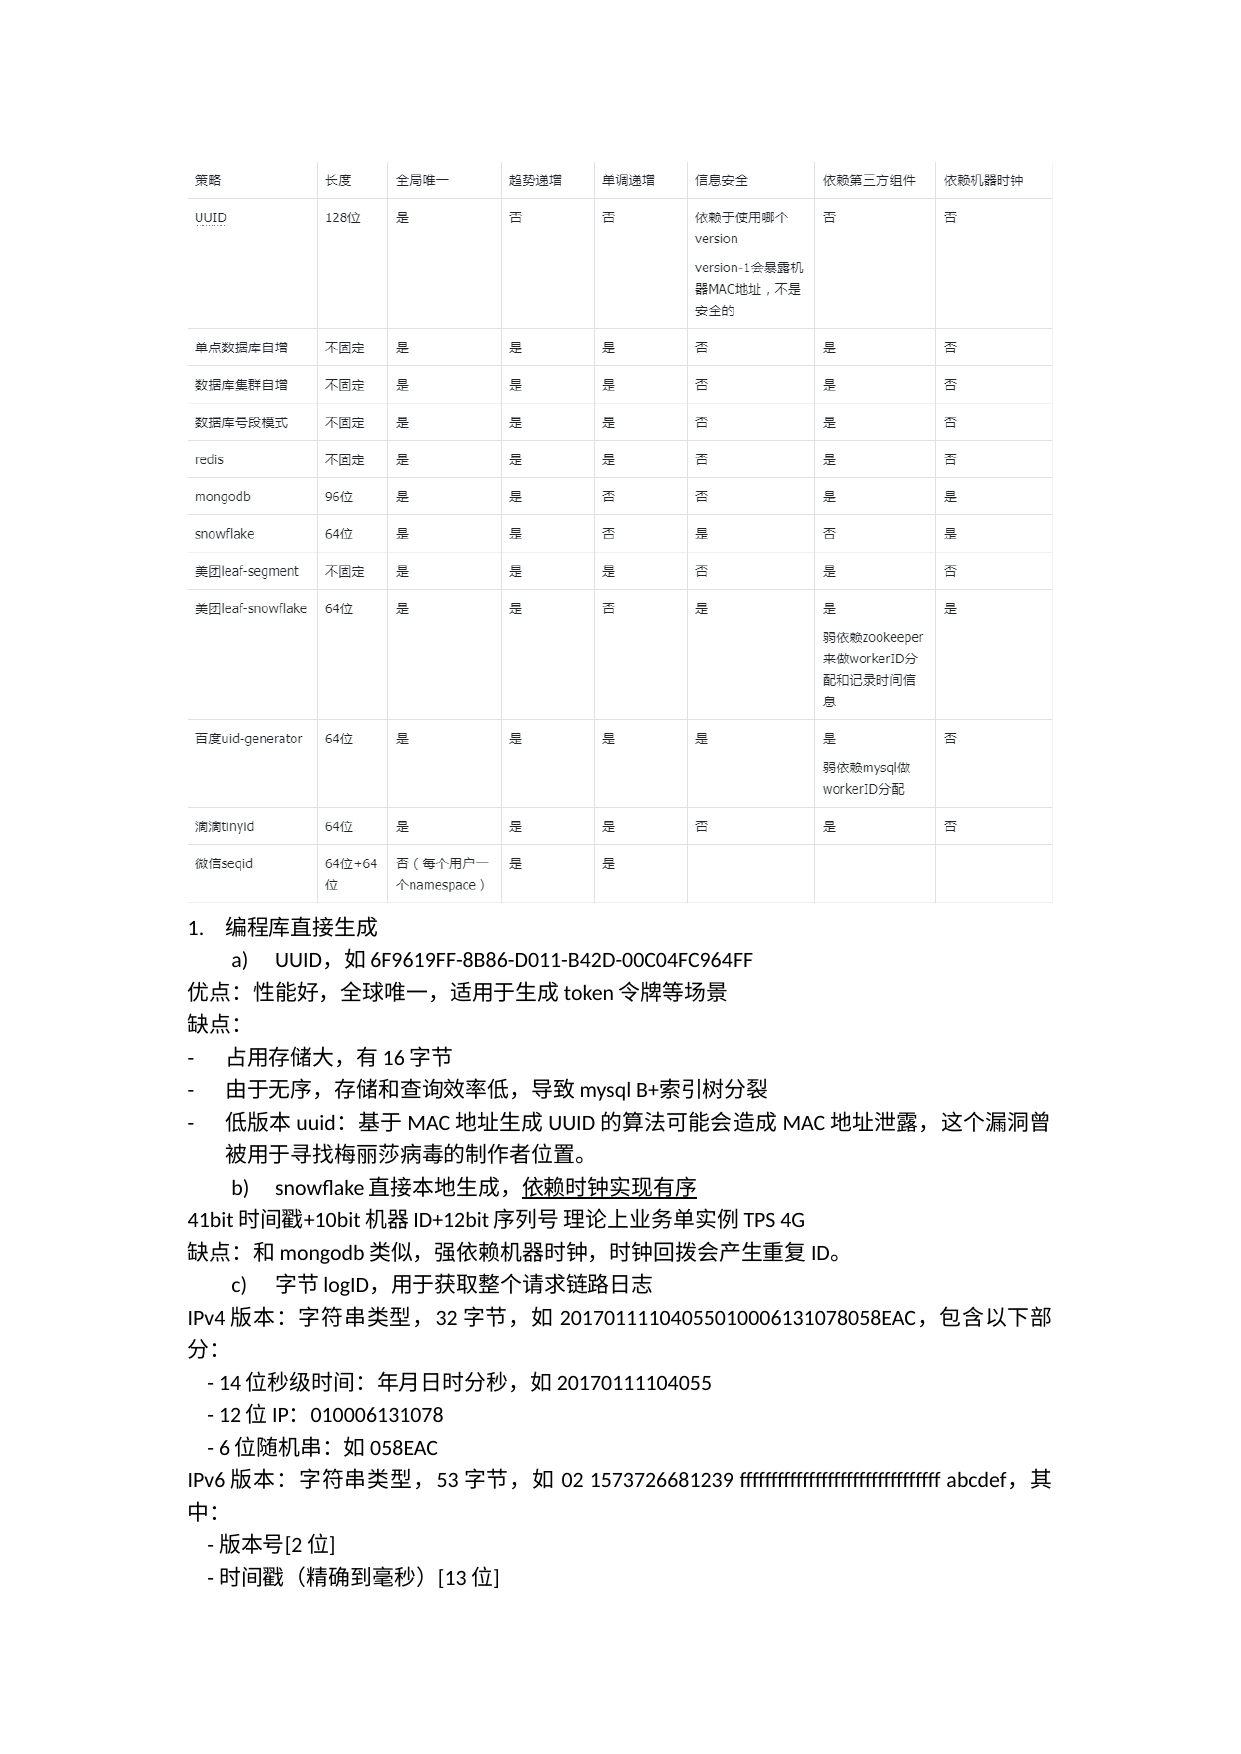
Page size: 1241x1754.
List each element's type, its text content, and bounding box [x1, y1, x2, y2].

text 缺点： [187, 1007, 1053, 1039]
text - 14位秒级时间：年月日时分秒，如 20170111104055 [187, 1364, 1053, 1397]
list snowflake直接本地生成，依赖时钟实现有序 [231, 1169, 1053, 1202]
text - 12位IP：010006131078 [187, 1397, 1053, 1429]
text 41bit时间戳+10bit机器ID+12bit序列号 理论上业务单实例TPS 4G [187, 1202, 1053, 1234]
text IPv6版本：字符串类型，53字节，如 02 1573726681239 ffffffffffffffffffffffffffffffff abcdef，其中： [187, 1462, 1053, 1527]
text 缺点：和mongodb类似，强依赖机器时钟，时钟回拨会产生重复ID。 [187, 1234, 1053, 1267]
text 优点：性能好，全球唯一，适用于生成token令牌等场景 [187, 974, 1053, 1007]
list UUID，如6F9619FF-8B86-D011-B42D-00C04FC964FF [231, 942, 1053, 974]
text - 时间戳（精确到毫秒）[13位] [187, 1559, 1053, 1592]
list 编程库直接生成 [187, 909, 1053, 942]
list 字节logID，用于获取整个请求链路日志 [231, 1267, 1053, 1299]
text IPv4版本：字符串类型，32字节，如 20170111104055010006131078058EAC，包含以下部分： [187, 1299, 1053, 1364]
text - 版本号[2位] [187, 1527, 1053, 1559]
list 由于无序，存储和查询效率低，导致mysql B+索引树分裂 [187, 1072, 1053, 1104]
list 占用存储大，有16字节 [187, 1039, 1053, 1072]
list 低版本uuid：基于MAC地址生成UUID的算法可能会造成MAC地址泄露，这个漏洞曾被用于寻找梅丽莎病毒的制作者位置。 [187, 1104, 1053, 1169]
text - 6位随机串：如058EAC [187, 1429, 1053, 1462]
